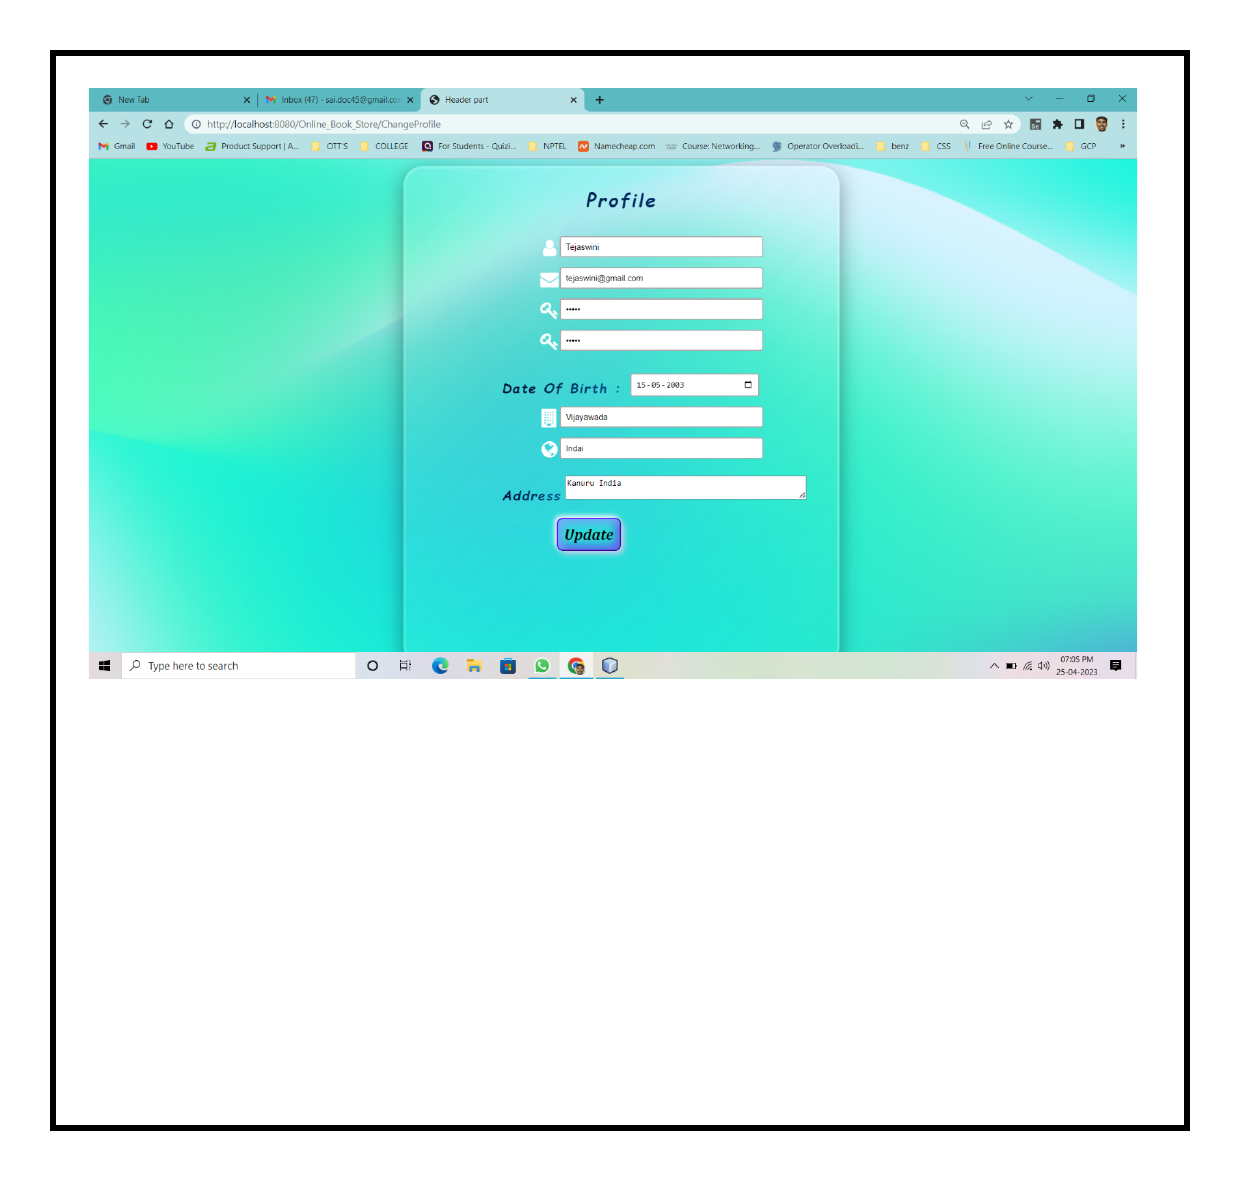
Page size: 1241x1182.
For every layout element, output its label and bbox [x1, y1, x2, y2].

picture [88, 88, 1138, 679]
